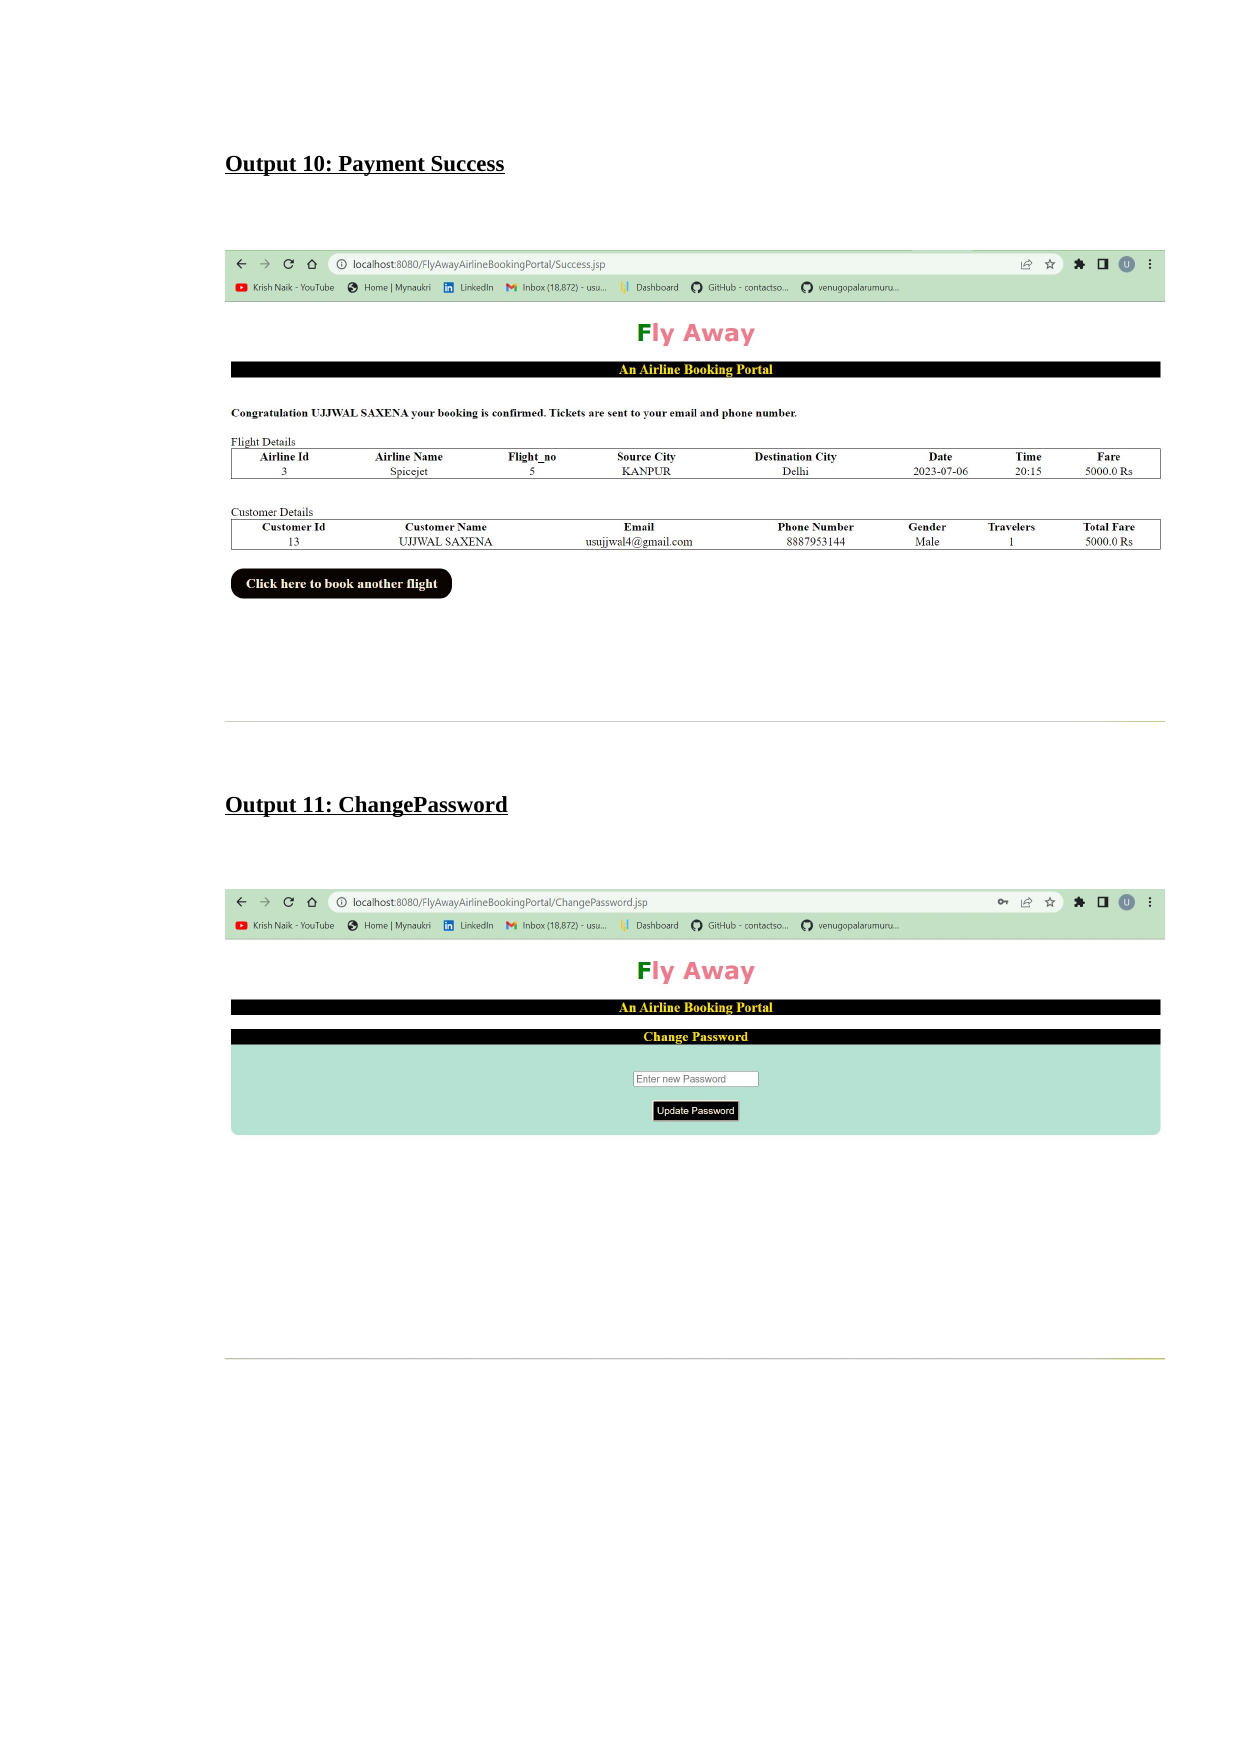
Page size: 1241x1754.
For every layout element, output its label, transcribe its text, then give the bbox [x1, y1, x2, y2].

text Output 11: ChangePassword [150, 791, 1090, 818]
picture [225, 889, 1166, 1360]
text Output 10: Payment Success [150, 150, 1090, 176]
picture [225, 250, 1166, 722]
